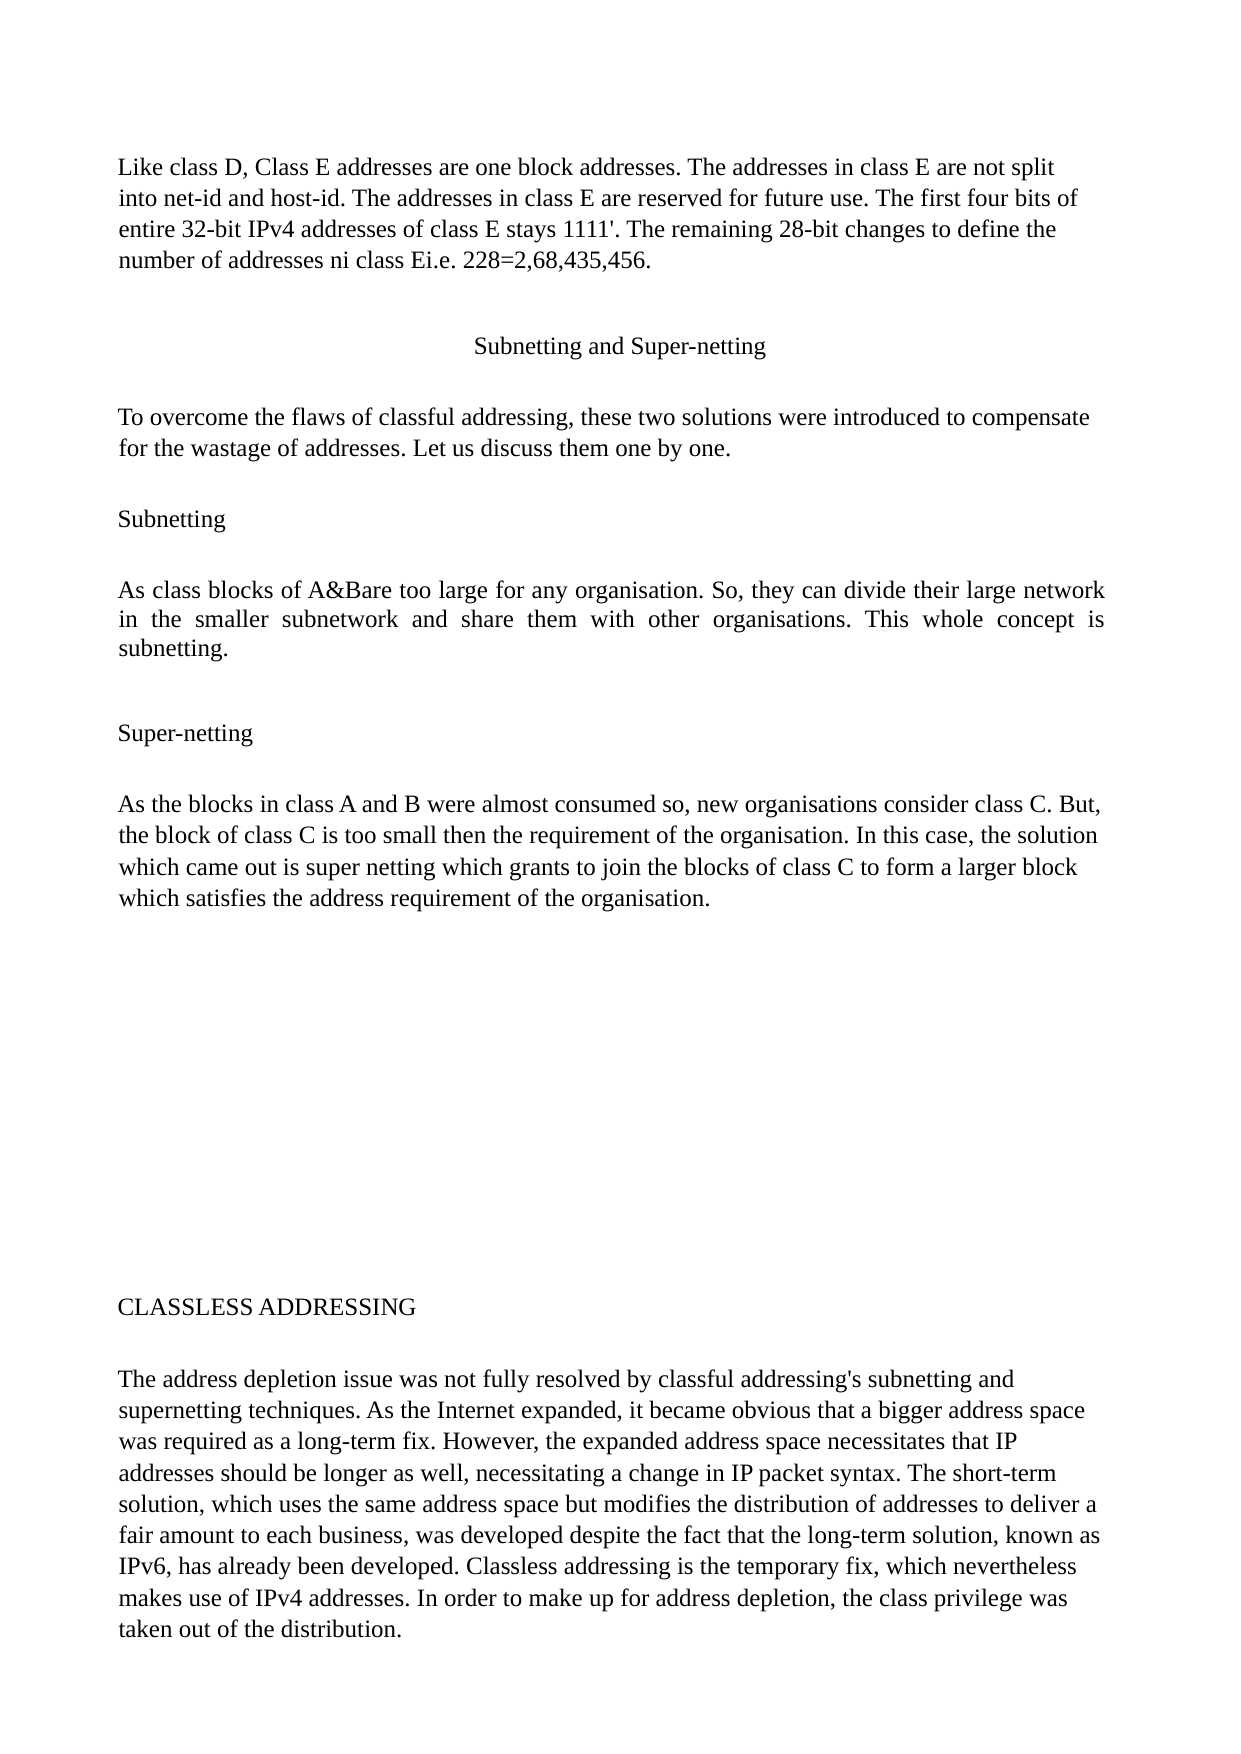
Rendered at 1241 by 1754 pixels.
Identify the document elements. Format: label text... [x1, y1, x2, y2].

text CLASSLESS ADDRESSING [117, 1292, 1128, 1321]
text To overcome the flaws of classful addressing, these two solutions were introduced to compensate for the wastage of addresses. Let us discuss them one by one. [117, 402, 1106, 462]
text Super-netting [117, 718, 1128, 747]
text Subnetting [117, 504, 1128, 533]
subtitle Subnetting and Super-netting [119, 331, 1121, 360]
text As class blocks of A&Bare too large for any organisation. So, they can divide their large network in the smaller subnetwork and share them with other organisations. This whole concept is subnetting. [117, 575, 1106, 662]
text Like class D, Class E addresses are one block addresses. The addresses in class E are not split into net-id and host-id. The addresses in class E are reserved for future use. The first four bits of entire 32-bit IPv4 addresses of class E stays 1111'. The remaining 28-bit changes to define the number of addresses ni class Ei.e. 228=2,68,435,456. [117, 152, 1097, 274]
text As the blocks in class A and B were almost consumed so, new organisations consider class C. But, the block of class C is too small then the requirement of the organisation. In this case, the solution which came out is super netting which grants to join the blocks of class C to form a larger block which satisfies the address requirement of the organisation. [117, 789, 1106, 912]
text The address depletion issue was not fully resolved by classful addressing's subnetting and supernetting techniques. As the Internet expanded, it became obvious that a bigger address space was required as a long-term fix. However, the expanded address space necessitates that IP addresses should be longer as well, necessitating a change in IP packet syntax. The short-term solution, which uses the same address space but modifies the distribution of addresses to deliver a fair amount to each business, was developed despite the fact that the long-term solution, known as IPv6, has already been developed. Classless addressing is the temporary fix, which nevertheless makes use of IPv4 addresses. In order to make up for address depletion, the class privilege was taken out of the distribution. [117, 1364, 1106, 1643]
